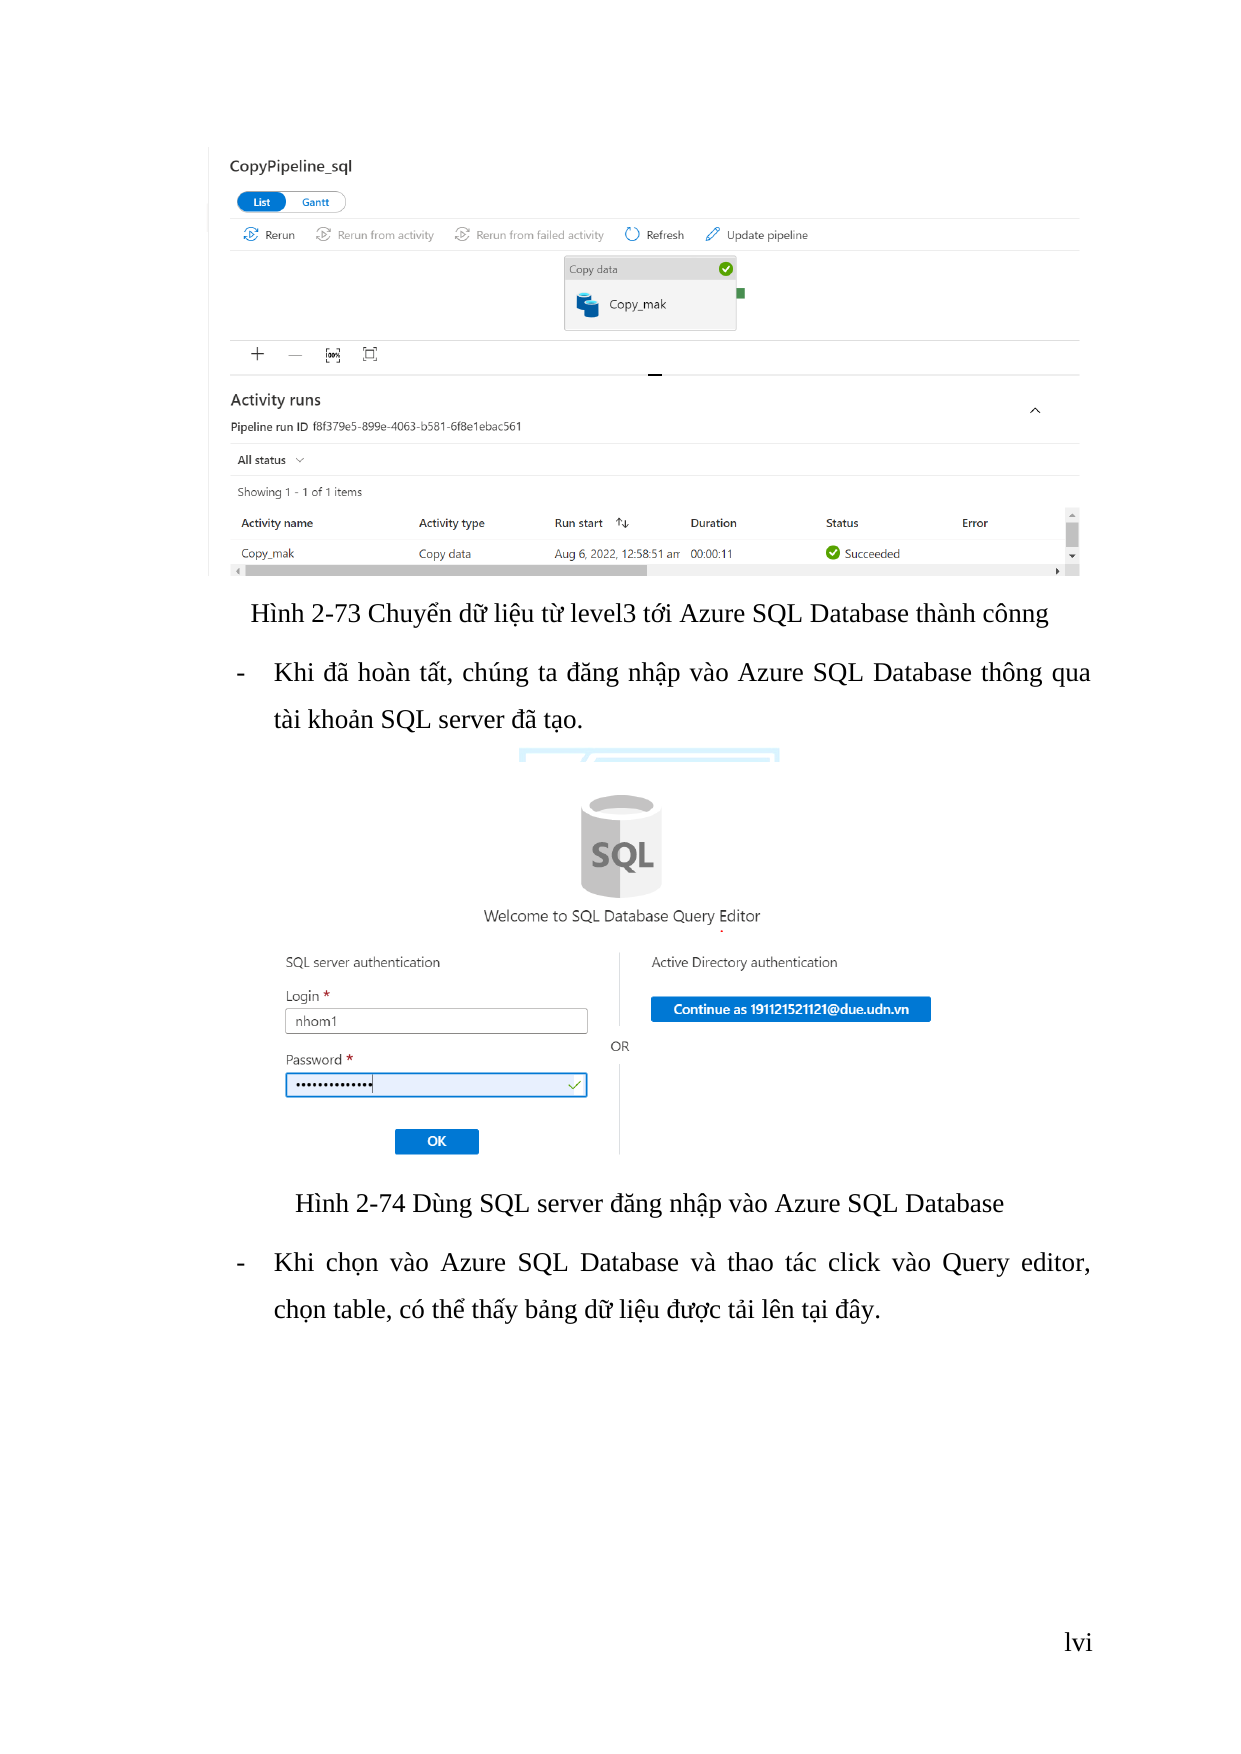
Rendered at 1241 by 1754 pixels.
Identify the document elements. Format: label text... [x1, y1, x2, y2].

picture [206, 762, 1093, 1166]
text Hình 2-74 Dùng SQL server đăng nhập vào Azure SQL Database [207, 1187, 1092, 1218]
picture [206, 147, 1093, 576]
text Khi đã hoàn tất, chúng ta đăng nhập vào Azure SQL Database thông qua tài khoản SQL server đã tạo. [236, 656, 1092, 734]
text Khi chọn vào Azure SQL Database và thao tác click vào Query editor, chọn table, có thể thấy bảng dữ liệu được tải lên tại đây. [236, 1246, 1092, 1324]
text Hình 2-73 Chuyển dữ liệu từ level3 tới Azure SQL Database thành cônng [207, 597, 1092, 628]
